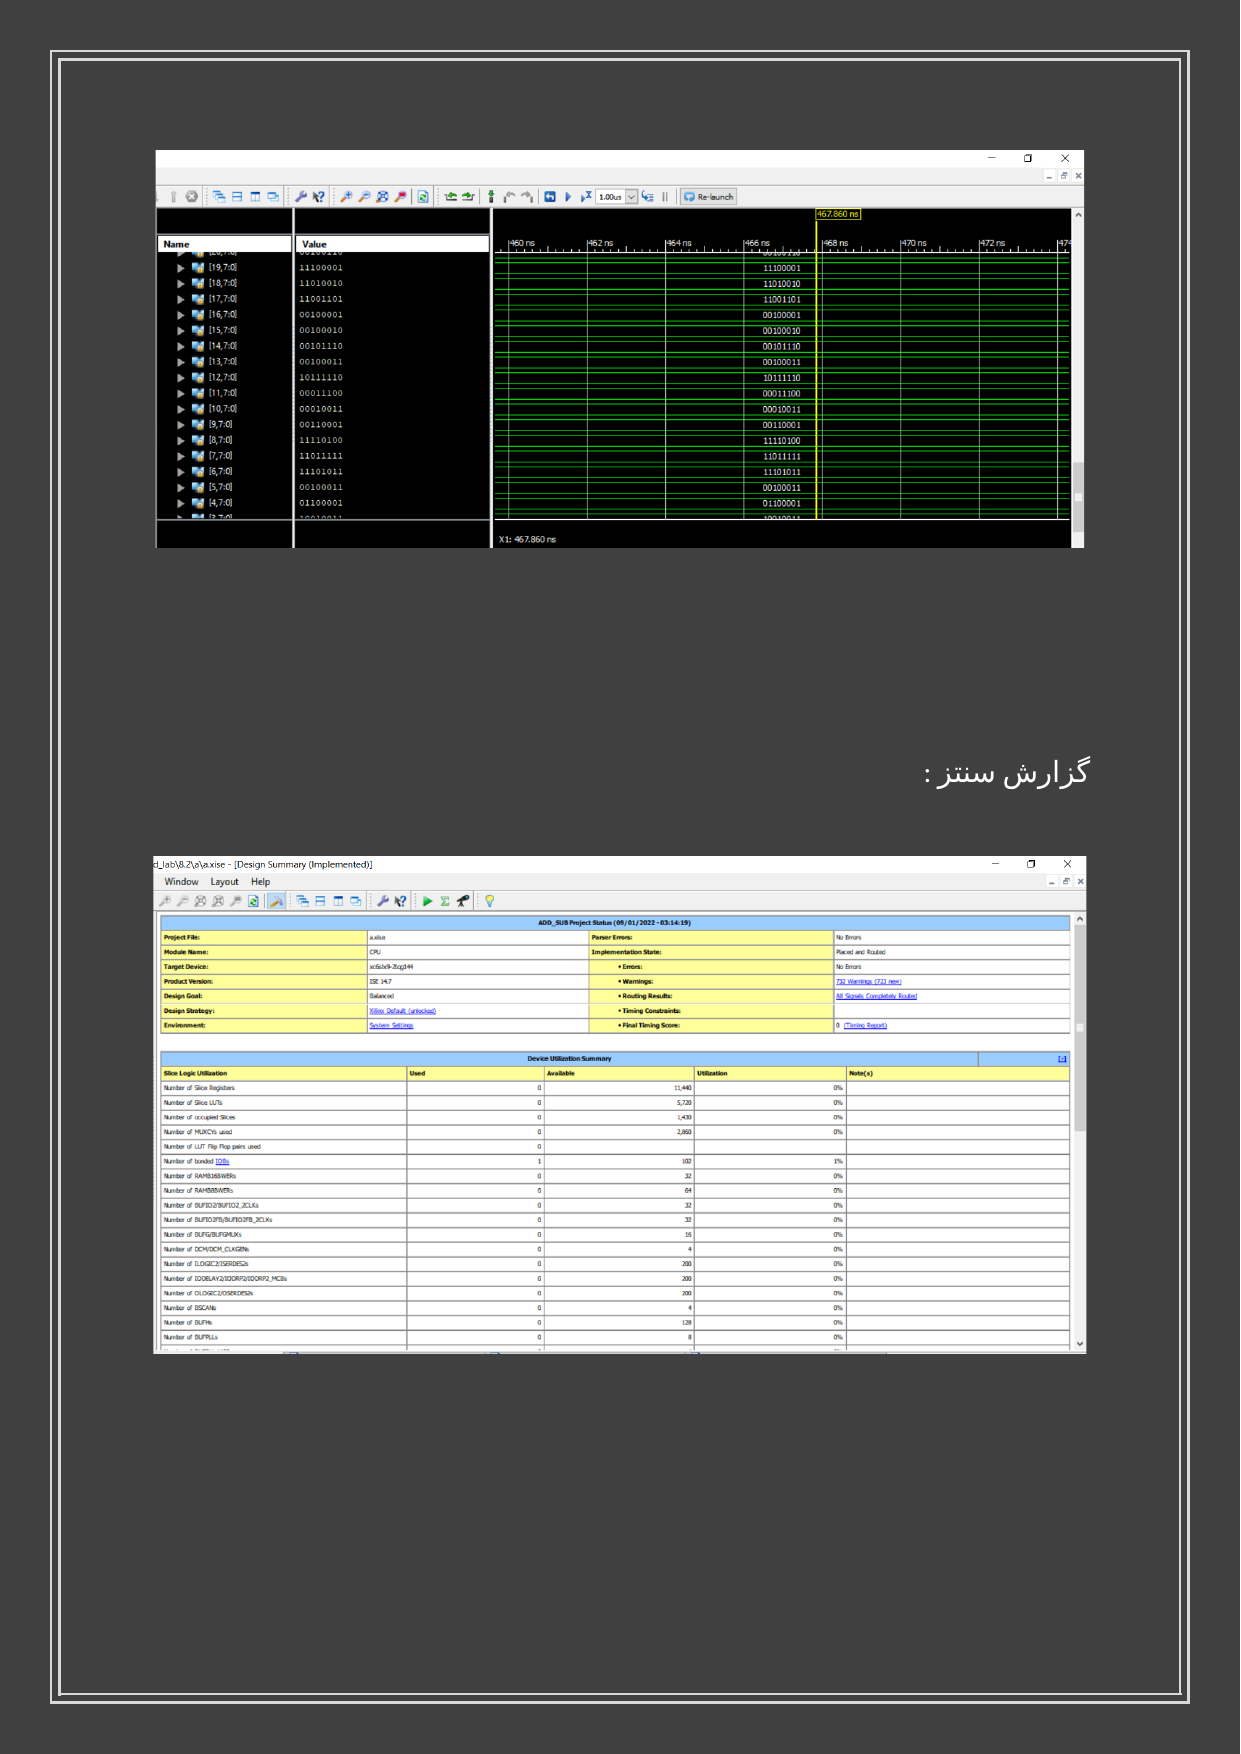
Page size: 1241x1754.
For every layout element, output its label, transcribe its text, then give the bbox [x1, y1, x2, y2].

picture [155, 150, 1085, 548]
text گزارش سنتز : [150, 754, 1090, 790]
picture [153, 856, 1087, 1354]
